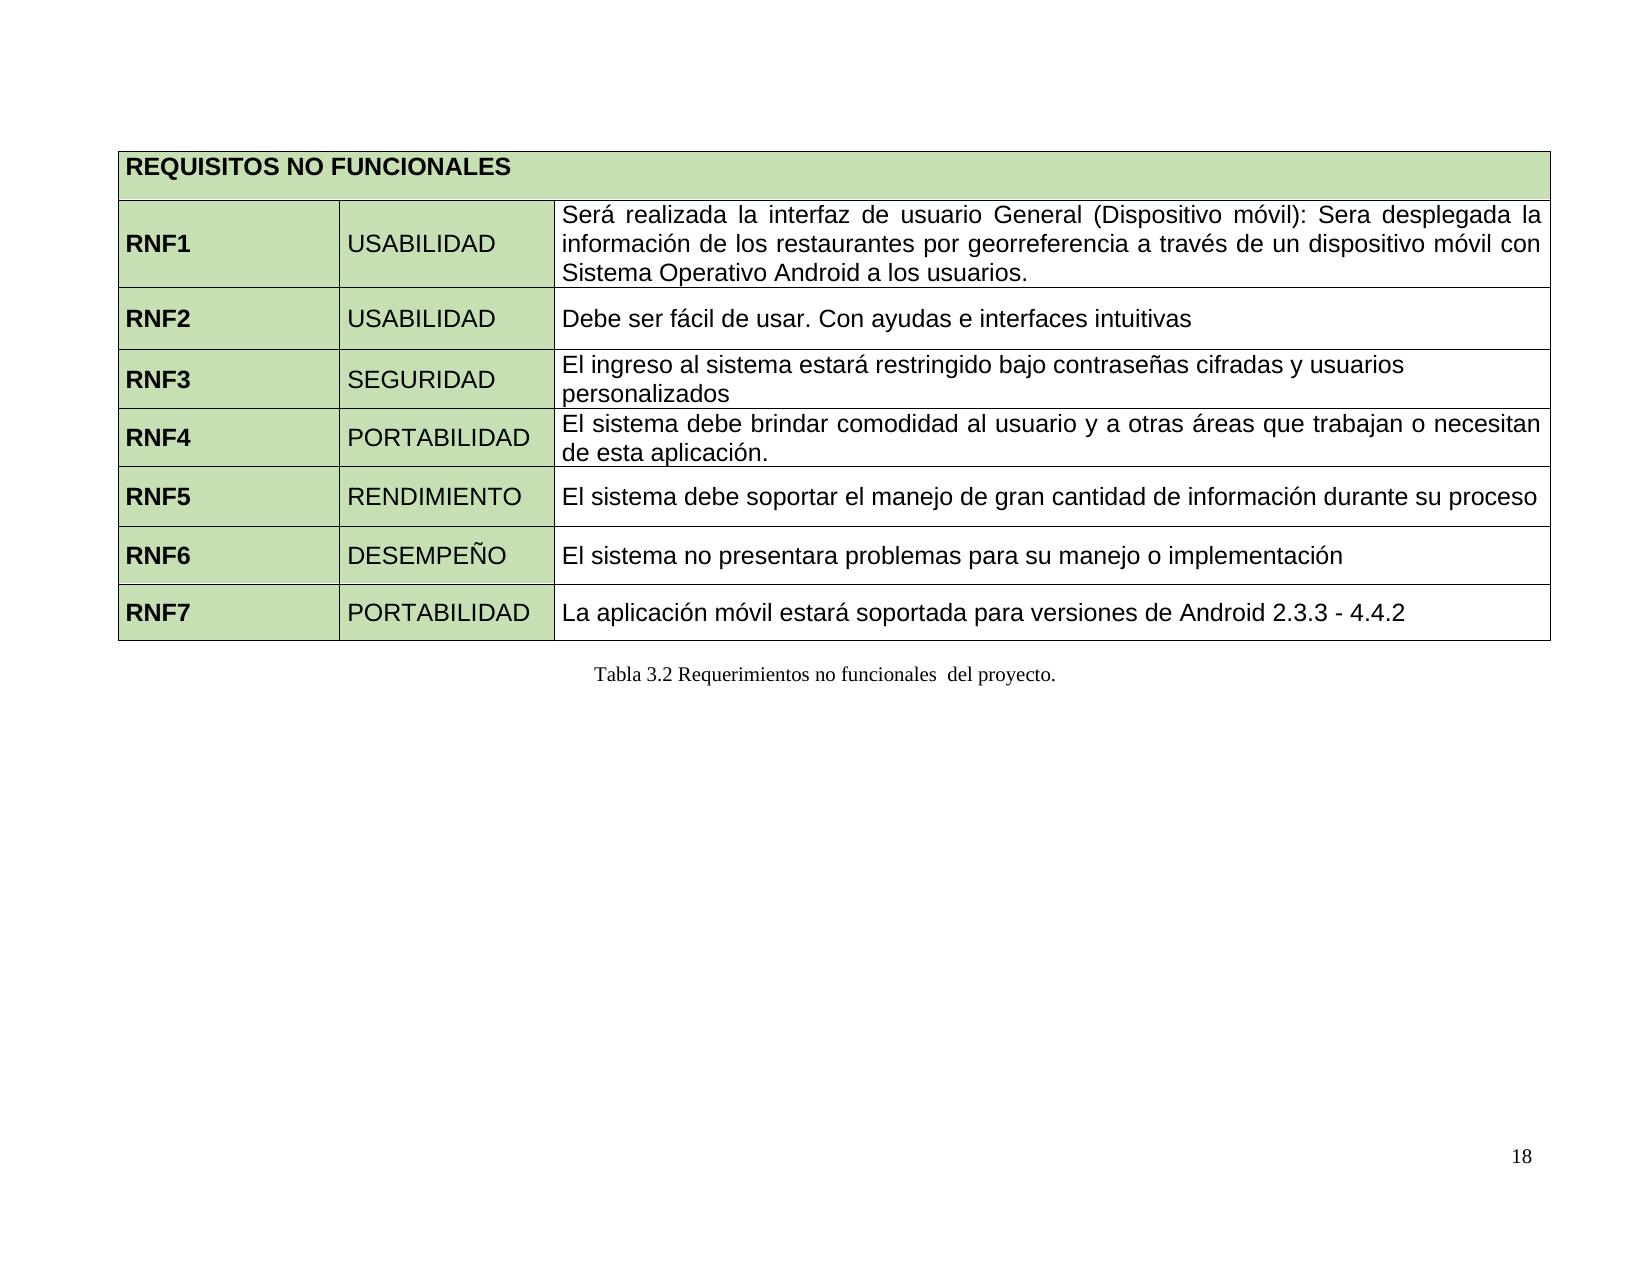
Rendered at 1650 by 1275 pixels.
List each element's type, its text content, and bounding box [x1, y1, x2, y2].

table_cell RNF2 [119, 288, 339, 349]
table_cell El sistema debe brindar comodidad al usuario y a otras áreas que trabajan o necesitan de esta aplicación. [555, 409, 1550, 466]
table_cell El sistema debe soportar el manejo de gran cantidad de información durante su proceso [555, 467, 1550, 526]
table_cell RNF6 [119, 527, 339, 583]
table_cell RNF3 [119, 350, 339, 408]
table_cell DESEMPEÑO [340, 527, 554, 583]
table_cell USABILIDAD [340, 201, 554, 287]
table_cell USABILIDAD [340, 288, 554, 349]
table_cell RNF4 [119, 409, 339, 466]
table_cell PORTABILIDAD [340, 585, 554, 640]
table_cell RNF1 [119, 201, 339, 287]
table_cell Debe ser fácil de usar. Con ayudas e interfaces intuitivas [555, 288, 1550, 349]
table_cell El ingreso al sistema estará restringido bajo contraseñas cifradas y usuarios personalizados [555, 350, 1550, 408]
table_cell RNF5 [119, 467, 339, 526]
table_cell Será realizada la interfaz de usuario General (Dispositivo móvil): Sera desplegada la información de los restaurantes por georreferencia a través de un dispositivo móvil con Sistema Operativo Android a los usuarios. [555, 201, 1550, 287]
table_cell SEGURIDAD [340, 350, 554, 408]
table_cell El sistema no presentara problemas para su manejo o implementación [555, 527, 1550, 583]
table_cell RNF7 [119, 585, 339, 640]
table_cell PORTABILIDAD [340, 409, 554, 466]
table_header REQUISITOS NO FUNCIONALES [119, 152, 1550, 199]
table_cell La aplicación móvil estará soportada para versiones de Android 2.3.3 - 4.4.2 [555, 585, 1550, 640]
table_cell RENDIMIENTO [340, 467, 554, 526]
